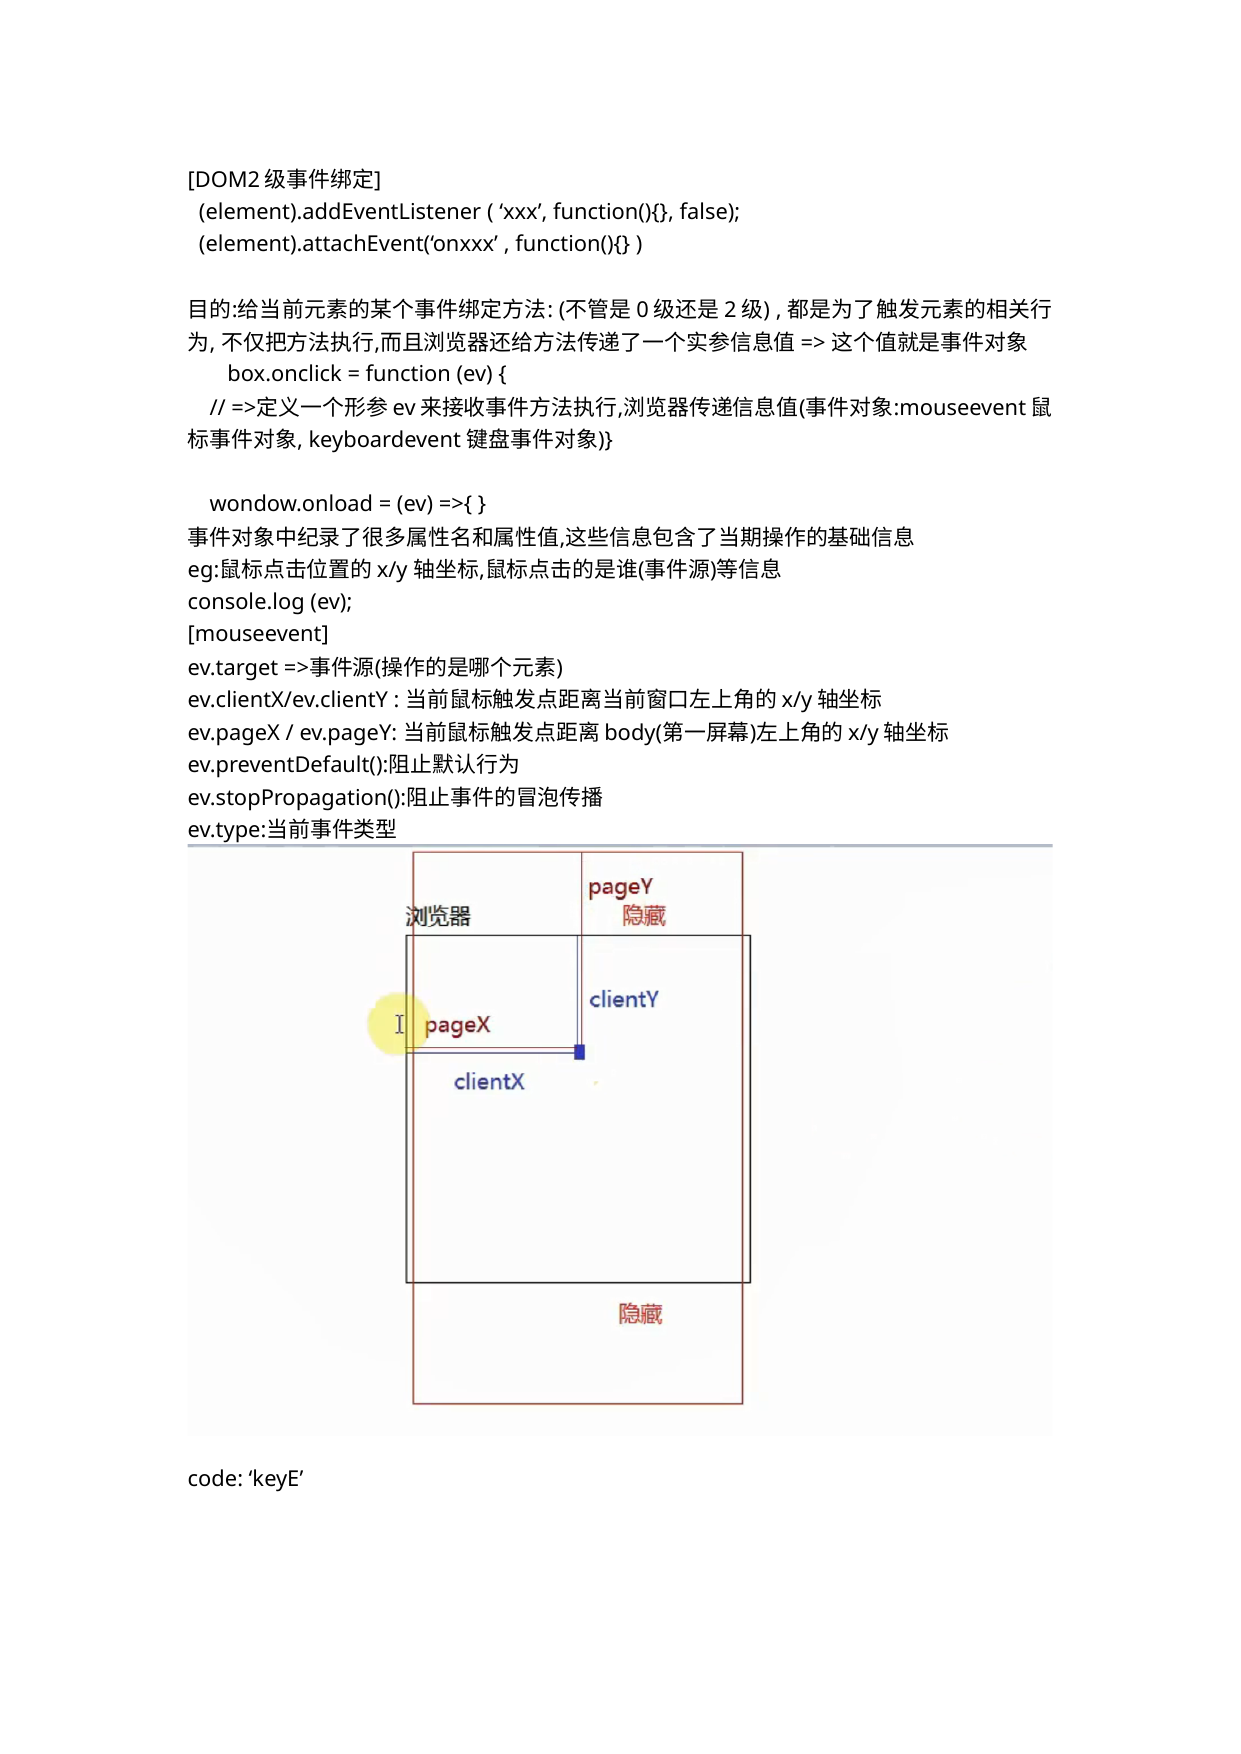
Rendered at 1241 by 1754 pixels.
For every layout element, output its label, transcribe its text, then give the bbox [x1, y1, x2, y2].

text [mouseevent] [187, 617, 1053, 649]
text (element).attachEvent(‘onxxx’ , function(){} ) [187, 227, 1053, 259]
picture [187, 844, 1053, 1436]
text ev.preventDefault():阻止默认行为 [187, 747, 1053, 779]
text [DOM2级事件绑定] [187, 162, 1053, 194]
text box.onclick = function (ev) { [187, 357, 1053, 389]
text 事件对象中纪录了很多属性名和属性值,这些信息包含了当期操作的基础信息 [187, 519, 1053, 552]
text console.log (ev); [187, 584, 1053, 617]
text ev.pageX / ev.pageY: 当前鼠标触发点距离body(第一屏幕)左上角的x/y轴坐标 [187, 714, 1053, 747]
text code: ‘keyE’ [187, 1462, 1053, 1494]
text ev.stopPropagation():阻止事件的冒泡传播 ev.type:当前事件类型 [187, 779, 1053, 844]
text 目的:给当前元素的某个事件绑定方法: (不管是0级还是2级) , 都是为了触发元素的相关行为, 不仅把方法执行,而且浏览器还给方法传递了一个实参信息值 => 这个值就是事件对象 [187, 292, 1053, 357]
text eg:鼠标点击位置的x/y 轴坐标,鼠标点击的是谁(事件源)等信息 [187, 552, 1053, 584]
text wondow.onload = (ev) =>{ } [187, 487, 1053, 519]
text (element).addEventListener ( ‘xxx’, function(){}, false); [187, 194, 1053, 227]
text ev.clientX/ev.clientY : 当前鼠标触发点距离当前窗口左上角的x/y轴坐标 [187, 682, 1053, 714]
text // =>定义一个形参ev来接收事件方法执行,浏览器传递信息值(事件对象:mouseevent鼠标事件对象, keyboardevent 键盘事件对象)} [187, 389, 1053, 454]
text ev.target =>事件源(操作的是哪个元素) [187, 649, 1053, 682]
